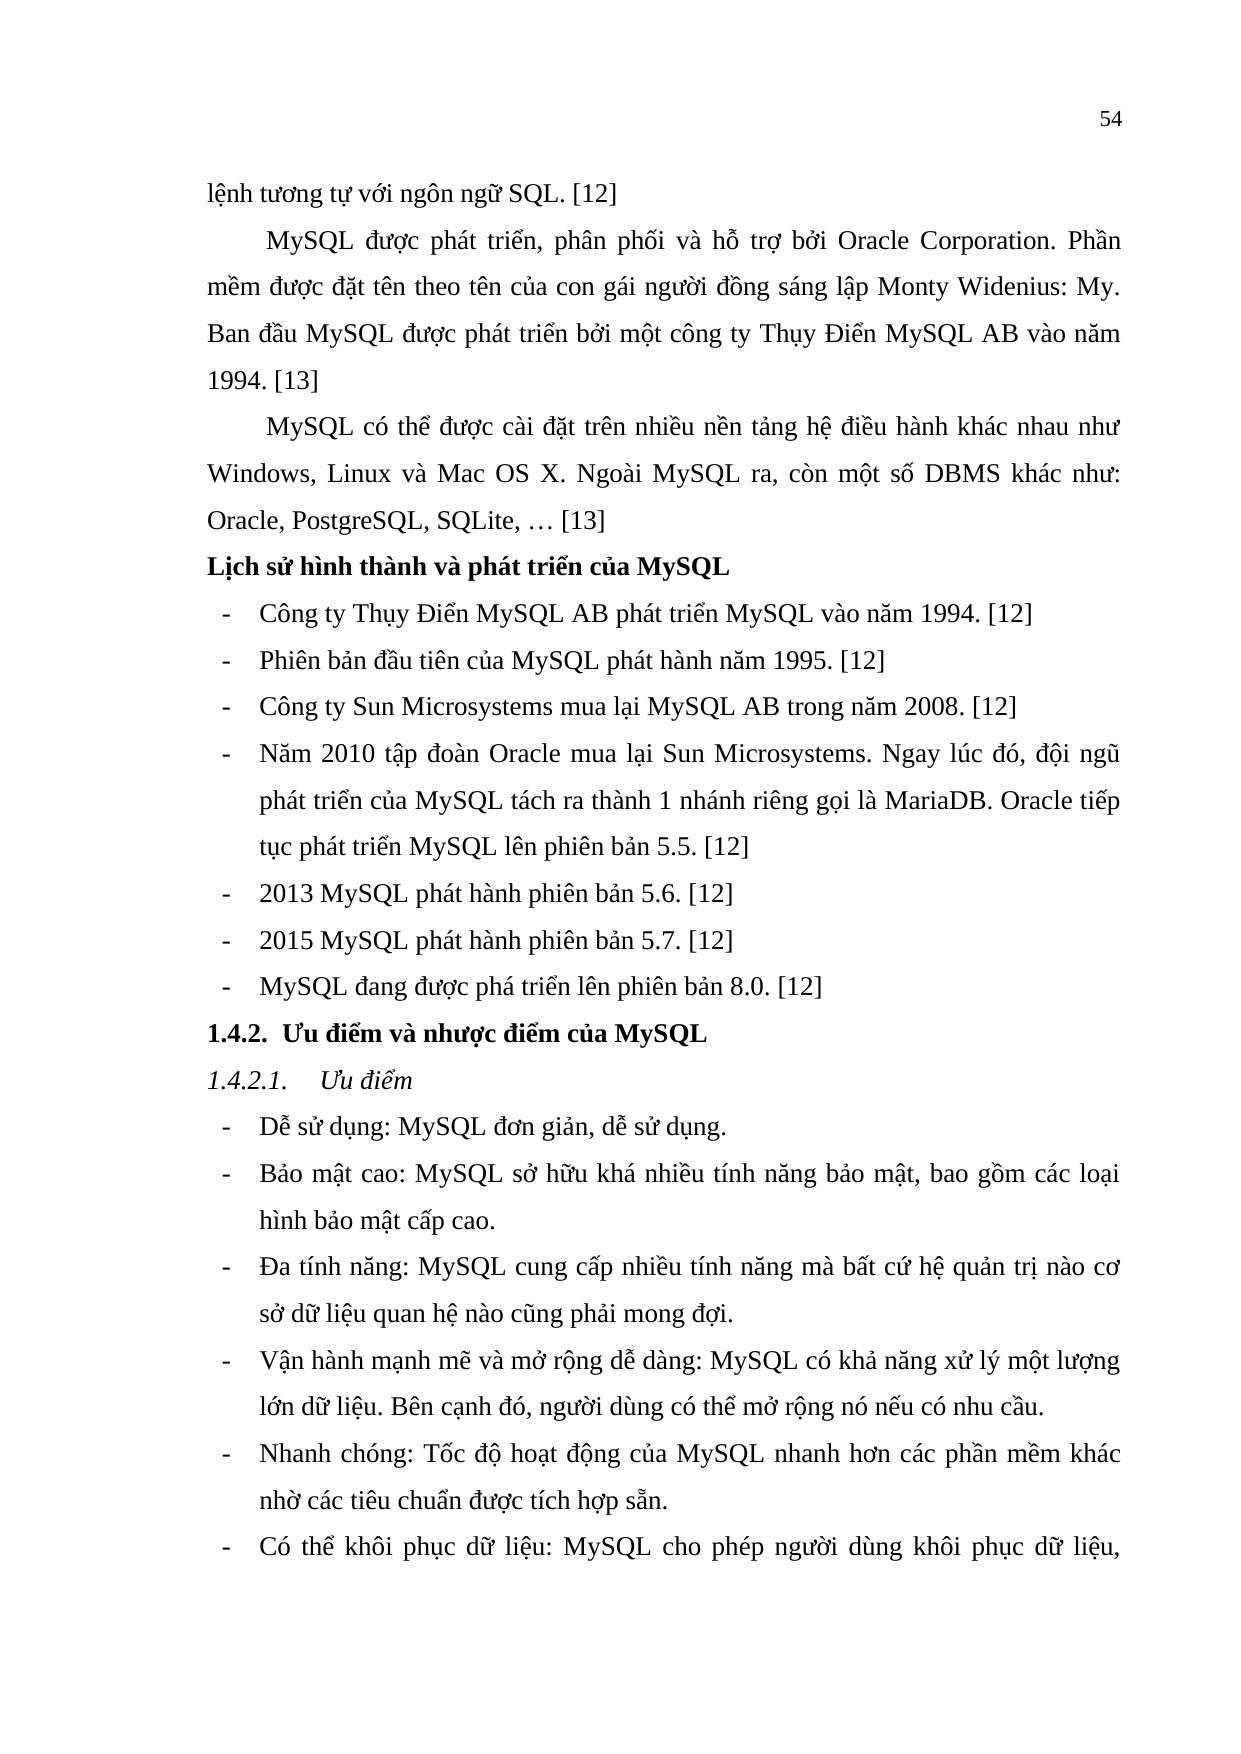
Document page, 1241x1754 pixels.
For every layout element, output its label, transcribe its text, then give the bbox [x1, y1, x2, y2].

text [207, 177, 1122, 208]
list 2013 MySQL phát hành phiên bản 5.6. [12] [222, 877, 1122, 908]
list Bảo mật cao: MySQL sở hữu khá nhiều tính năng bảo mật, bao gồm các loại hình bảo mật cấp cao. [222, 1157, 1122, 1235]
list Ưu điểm [207, 1064, 1122, 1095]
list MySQL đang được phá triển lên phiên bản 8.0. [12] [222, 971, 1122, 1002]
list Ưu điểm và nhược điểm của MySQL [207, 1017, 1122, 1048]
list Phiên bản đầu tiên của MySQL phát hành năm 1995. [12] [222, 644, 1122, 675]
list Đa tính năng: MySQL cung cấp nhiều tính năng mà bất cứ hệ quản trị nào cơ sở dữ liệu quan hệ nào cũng phải mong đợi. [222, 1251, 1122, 1328]
list 2015 MySQL phát hành phiên bản 5.7. [12] [222, 924, 1122, 955]
list Năm 2010 tập đoàn Oracle mua lại Sun Microsystems. Ngay lúc đó, đội ngũ phát triển của MySQL tách ra thành 1 nhánh riêng gọi là MariaDB. Oracle tiếp tục phát triển MySQL lên phiên bản 5.5. [12] [222, 737, 1122, 862]
text Lịch sử hình thành và phát triển của MySQL [207, 551, 1122, 582]
list Nhanh chóng: Tốc độ hoạt động của MySQL nhanh hơn các phần mềm khác nhờ các tiêu chuẩn được tích hợp sẵn. [222, 1437, 1122, 1515]
list Dễ sử dụng: MySQL đơn giản, dễ sử dụng. [222, 1111, 1122, 1142]
list Công ty Thụy Điển MySQL AB phát triển MySQL vào năm 1994. [12] [222, 597, 1122, 628]
list Vận hành mạnh mẽ và mở rộng dễ dàng: MySQL có khả năng xử lý một lượng lớn dữ liệu. Bên cạnh đó, người dùng có thể mở rộng nó nếu có nhu cầu. [222, 1344, 1122, 1422]
list Công ty Sun Microsystems mua lại MySQL AB trong năm 2008. [12] [222, 691, 1122, 722]
text MySQL được phát triển, phân phối và hỗ trợ bởi Oracle Corporation. Phần mềm được đặt tên theo tên của con gái người đồng sáng lập Monty Widenius: My. Ban đầu MySQL được phát triển bởi một công ty Thụy Điển MySQL AB vào năm 1994. [13] [207, 224, 1122, 395]
text MySQL có thể được cài đặt trên nhiều nền tảng hệ điều hành khác nhau như Windows, Linux và Mac OS X. Ngoài MySQL ra, còn một số DBMS khác như: Oracle, PostgreSQL, SQLite, … [13] [207, 411, 1122, 535]
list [222, 1531, 1122, 1562]
